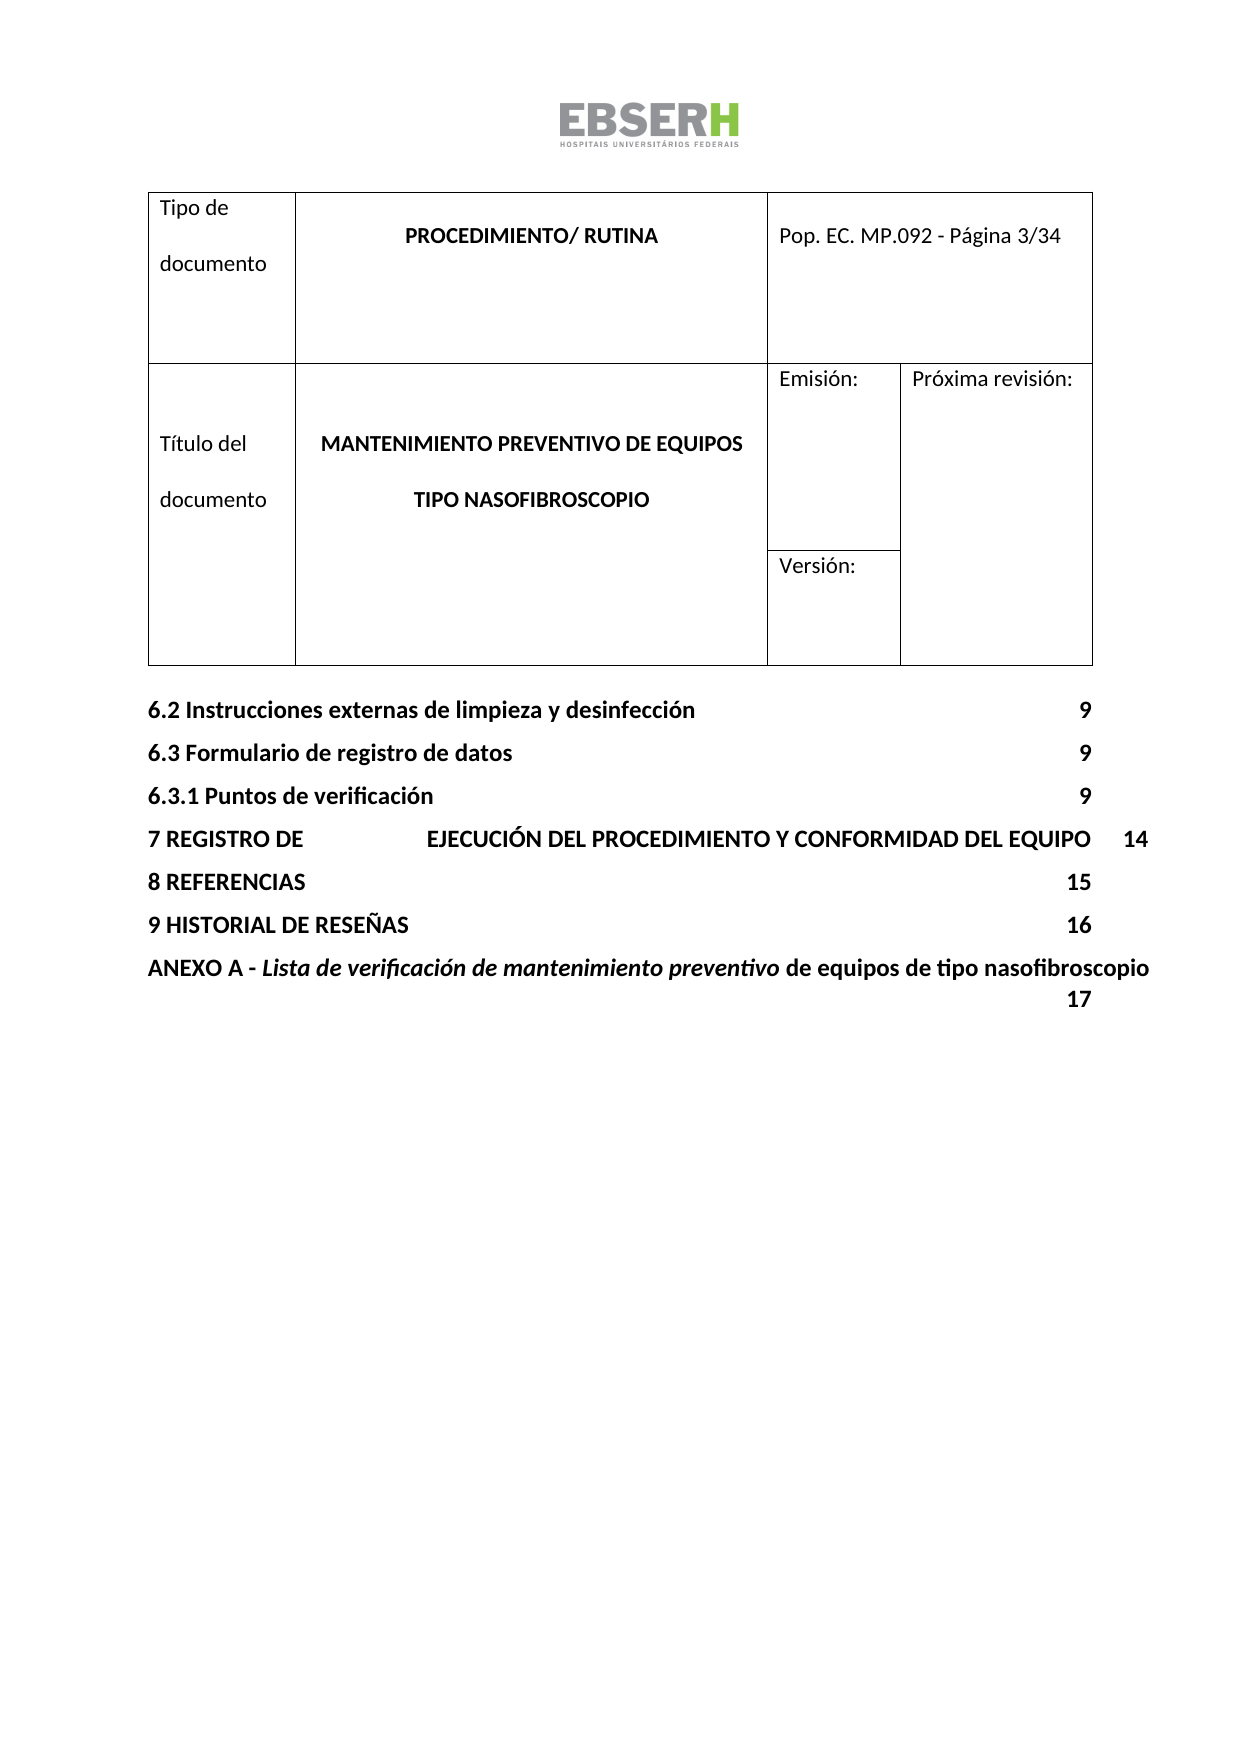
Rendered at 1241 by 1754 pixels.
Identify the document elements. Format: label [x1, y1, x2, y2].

picture [558, 101, 741, 147]
